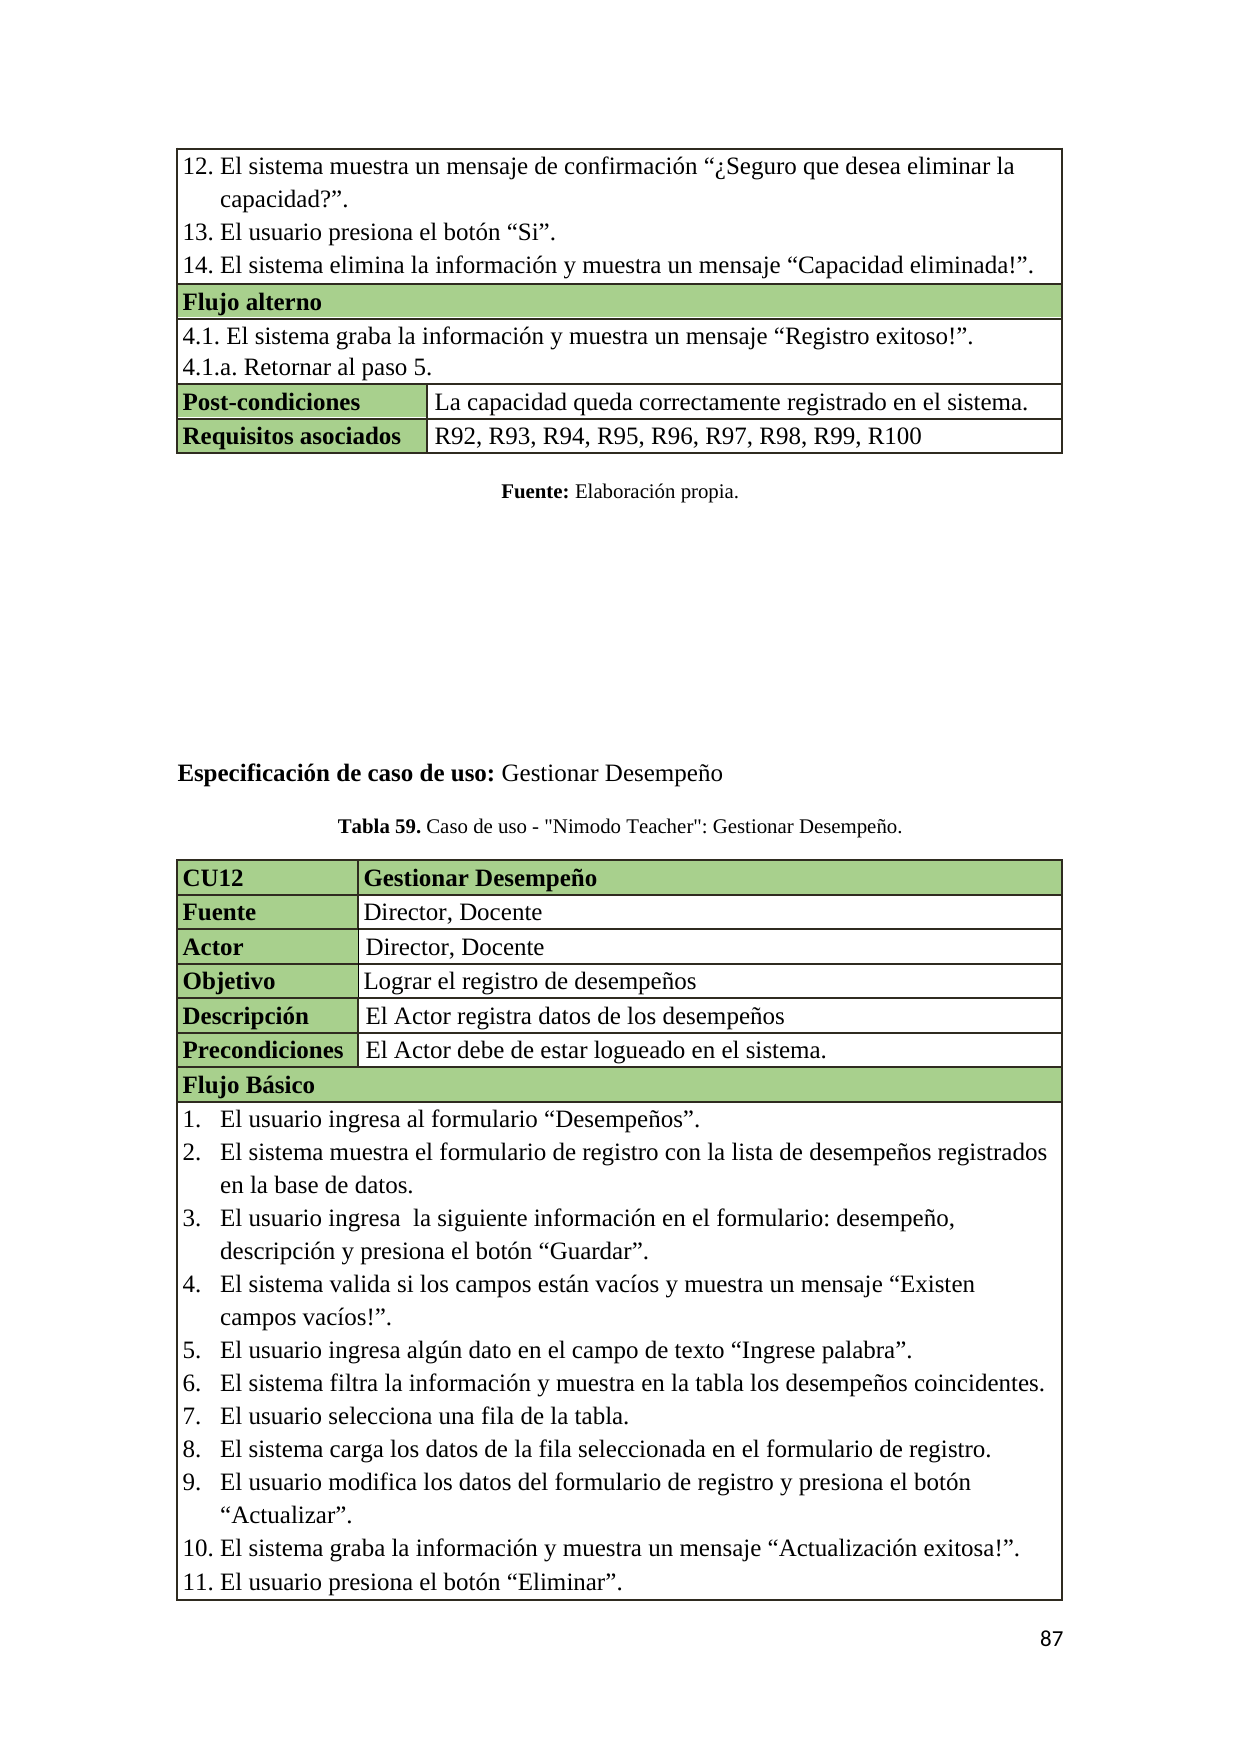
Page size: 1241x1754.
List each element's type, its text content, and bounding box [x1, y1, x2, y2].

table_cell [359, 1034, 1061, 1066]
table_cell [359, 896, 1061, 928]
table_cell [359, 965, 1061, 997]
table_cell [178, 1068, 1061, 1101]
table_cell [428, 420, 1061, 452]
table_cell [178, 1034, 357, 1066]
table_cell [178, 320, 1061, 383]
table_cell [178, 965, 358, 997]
text Tabla 59. Caso de uso - "Nimodo Teacher": Gestionar Desempeño. [177, 814, 1063, 838]
text Especificación de caso de uso: Gestionar Desempeño [177, 758, 1063, 787]
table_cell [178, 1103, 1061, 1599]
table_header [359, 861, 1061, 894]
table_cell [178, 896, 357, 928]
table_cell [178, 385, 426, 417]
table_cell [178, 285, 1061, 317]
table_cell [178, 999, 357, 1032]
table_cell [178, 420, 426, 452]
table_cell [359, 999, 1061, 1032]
text Fuente: Elaboración propia. [177, 479, 1063, 503]
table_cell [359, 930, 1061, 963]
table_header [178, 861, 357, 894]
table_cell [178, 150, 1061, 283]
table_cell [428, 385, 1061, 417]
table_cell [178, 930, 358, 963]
